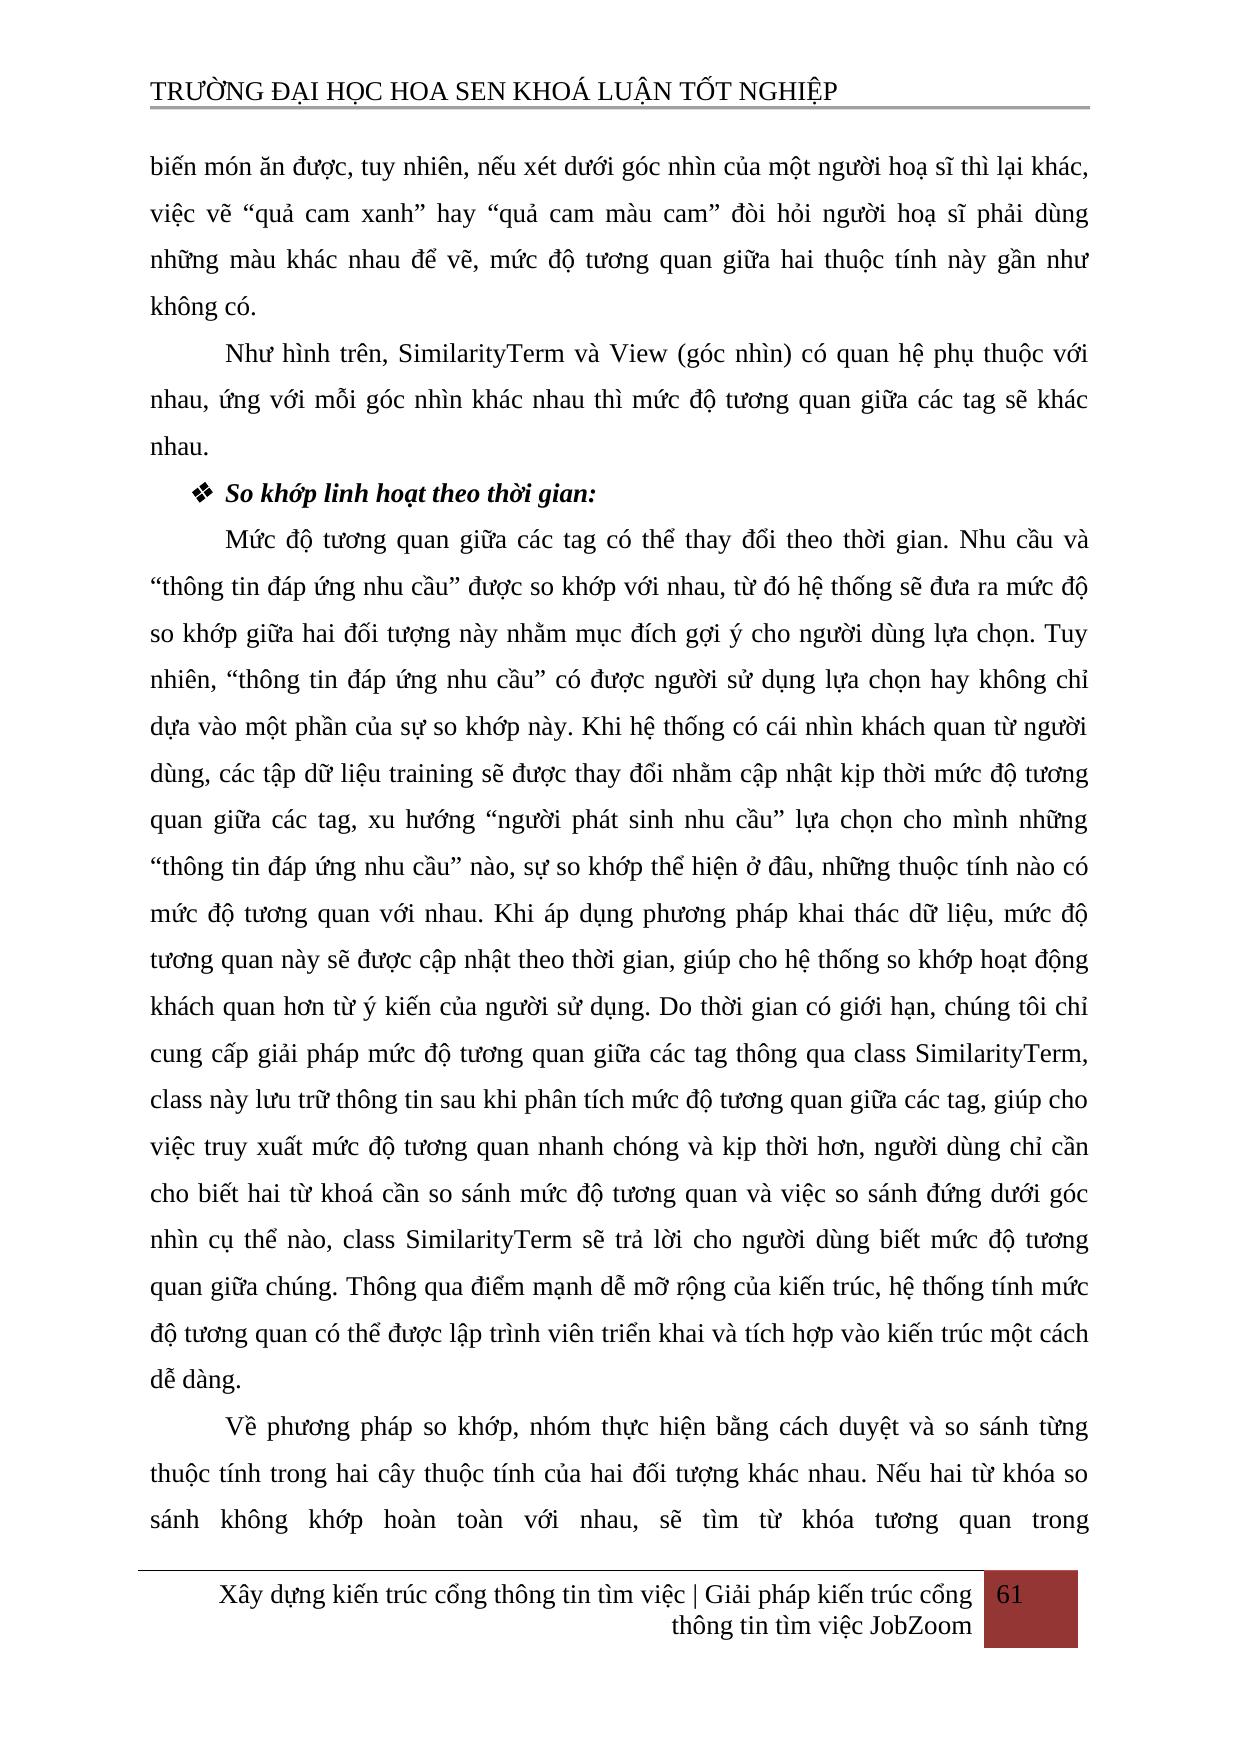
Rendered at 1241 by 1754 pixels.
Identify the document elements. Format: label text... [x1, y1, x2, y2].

list So khớp linh hoạt theo thời gian: [187, 477, 1090, 508]
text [150, 1410, 1090, 1535]
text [150, 150, 1090, 321]
text Như hình trên, SimilarityTerm và View (góc nhìn) có quan hệ phụ thuộc với nhau, ứng với mỗi góc nhìn khác nhau thì mức độ tương quan giữa các tag sẽ khác nhau. [150, 337, 1090, 461]
text Mức độ tương quan giữa các tag có thể thay đổi theo thời gian. Nhu cầu và “thông tin đáp ứng nhu cầu” được so khớp với nhau, từ đó hệ thống sẽ đưa ra mức độ so khớp giữa hai đối tượng này nhằm mục đích gợi ý cho người dùng lựa chọn. Tuy nhiên, “thông tin đáp ứng nhu cầu” có được người sử dụng lựa chọn hay không chỉ dựa vào một phần của sự so khớp này. Khi hệ thống có cái nhìn khách quan từ người dùng, các tập dữ liệu training sẽ được thay đổi nhằm cập nhật kịp thời mức độ tương quan giữa các tag, xu hướng “người phát sinh nhu cầu” lựa chọn cho mình những “thông tin đáp ứng nhu cầu” nào, sự so khớp thể hiện ở đâu, những thuộc tính nào có mức độ tương quan với nhau. Khi áp dụng phương pháp khai thác dữ liệu, mức độ tương quan này sẽ được cập nhật theo thời gian, giúp cho hệ thống so khớp hoạt động khách quan hơn từ ý kiến của người sử dụng. Do thời gian có giới hạn, chúng tôi chỉ cung cấp giải pháp mức độ tương quan giữa các tag thông qua class SimilarityTerm, class này lưu trữ thông tin sau khi phân tích mức độ tương quan giữa các tag, giúp cho việc truy xuất mức độ tương quan nhanh chóng và kịp thời hơn, người dùng chỉ cần cho biết hai từ khoá cần so sánh mức độ tương quan và việc so sánh đứng dưới góc nhìn cụ thể nào, class SimilarityTerm sẽ trả lời cho người dùng biết mức độ tương quan giữa chúng. Thông qua điểm mạnh dễ mỡ rộng của kiến trúc, hệ thống tính mức độ tương quan có thể được lập trình viên triển khai và tích hợp vào kiến trúc một cách dễ dàng. [150, 523, 1090, 1395]
